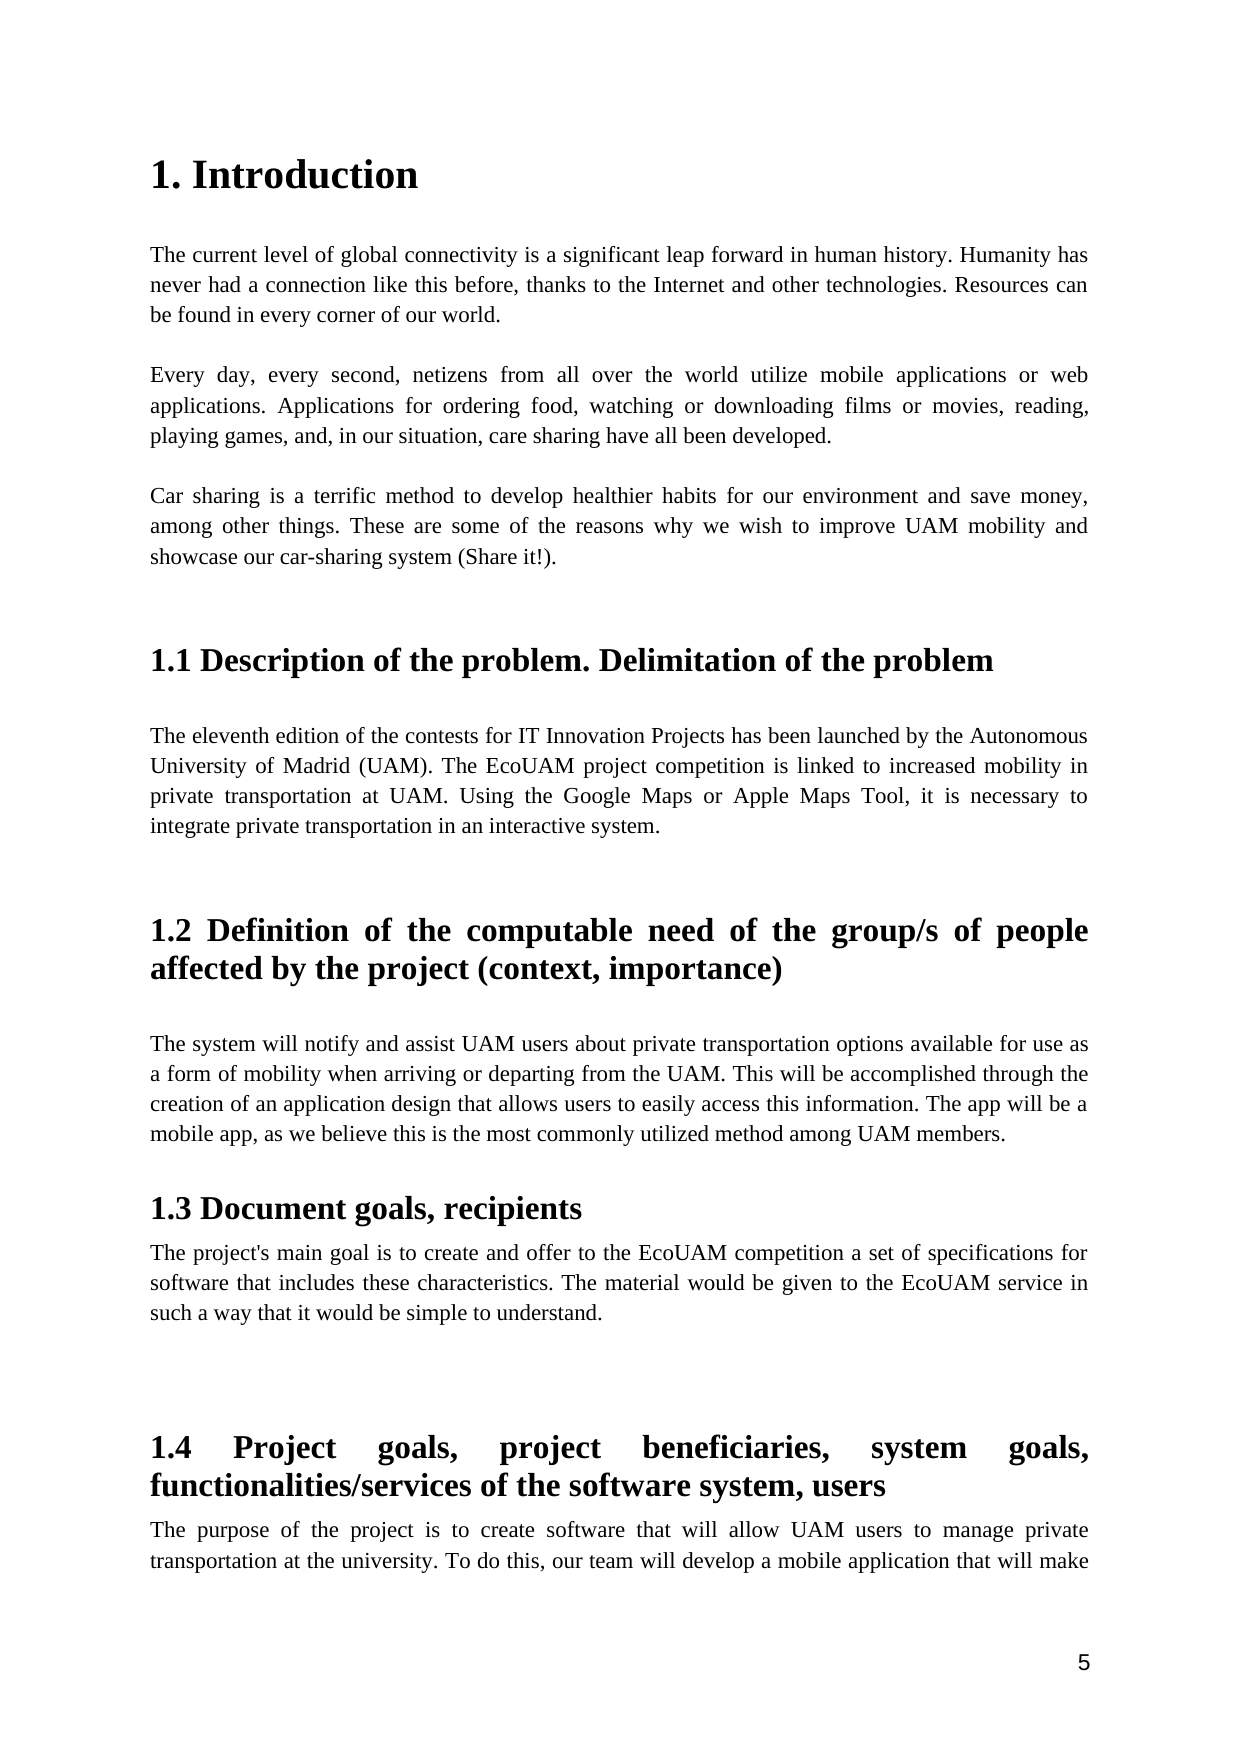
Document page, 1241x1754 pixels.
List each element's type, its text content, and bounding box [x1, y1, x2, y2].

text Car sharing is a terrific method to develop healthier habits for our environment and save money, among other things. These are some of the reasons why we wish to improve UAM mobility and showcase our car-sharing system (Share it!). [150, 482, 1090, 569]
subtitle 1. Introduction [150, 150, 1090, 198]
text The eleventh edition of the contests for IT Innovation Projects has been launched by the Autonomous University of Madrid (UAM). The EcoUAM project competition is linked to increased mobility in private transportation at UAM. Using the Google Maps or Apple Maps Tool, it is necessary to integrate private transportation in an interactive system. [150, 722, 1090, 839]
subtitle 1.3 Document goals, recipients [150, 1188, 1090, 1226]
text The project's main goal is to create and offer to the EcoUAM competition a set of specifications for software that includes these characteristics. The material would be given to the EcoUAM service in such a way that it would be simple to understand. [150, 1239, 1090, 1326]
subtitle 1.2 Definition of the computable need of the group/s of people affected by the project (context, importance) [150, 910, 1090, 987]
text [150, 1516, 1090, 1573]
text The current level of global connectivity is a significant leap forward in human history. Humanity has never had a connection like this before, thanks to the Internet and other technologies. Resources can be found in every corner of our world. [150, 241, 1090, 327]
text Every day, every second, netizens from all over the world utilize mobile applications or web applications. Applications for ordering food, watching or downloading films or movies, reading, playing games, and, in our situation, care sharing have all been developed. [150, 361, 1090, 448]
subtitle 1.1 Description of the problem. Delimitation of the problem [150, 641, 1090, 679]
subtitle 1.4 Project goals, project beneficiaries, system goals, functionalities/services of the software system, users [150, 1427, 1090, 1504]
text The system will notify and assist UAM users about private transportation options available for use as a form of mobility when arriving or departing from the UAM. This will be accomplished through the creation of an application design that allows users to easily access this information. The app will be a mobile app, as we believe this is the most commonly utilized method among UAM members. [150, 1029, 1090, 1147]
